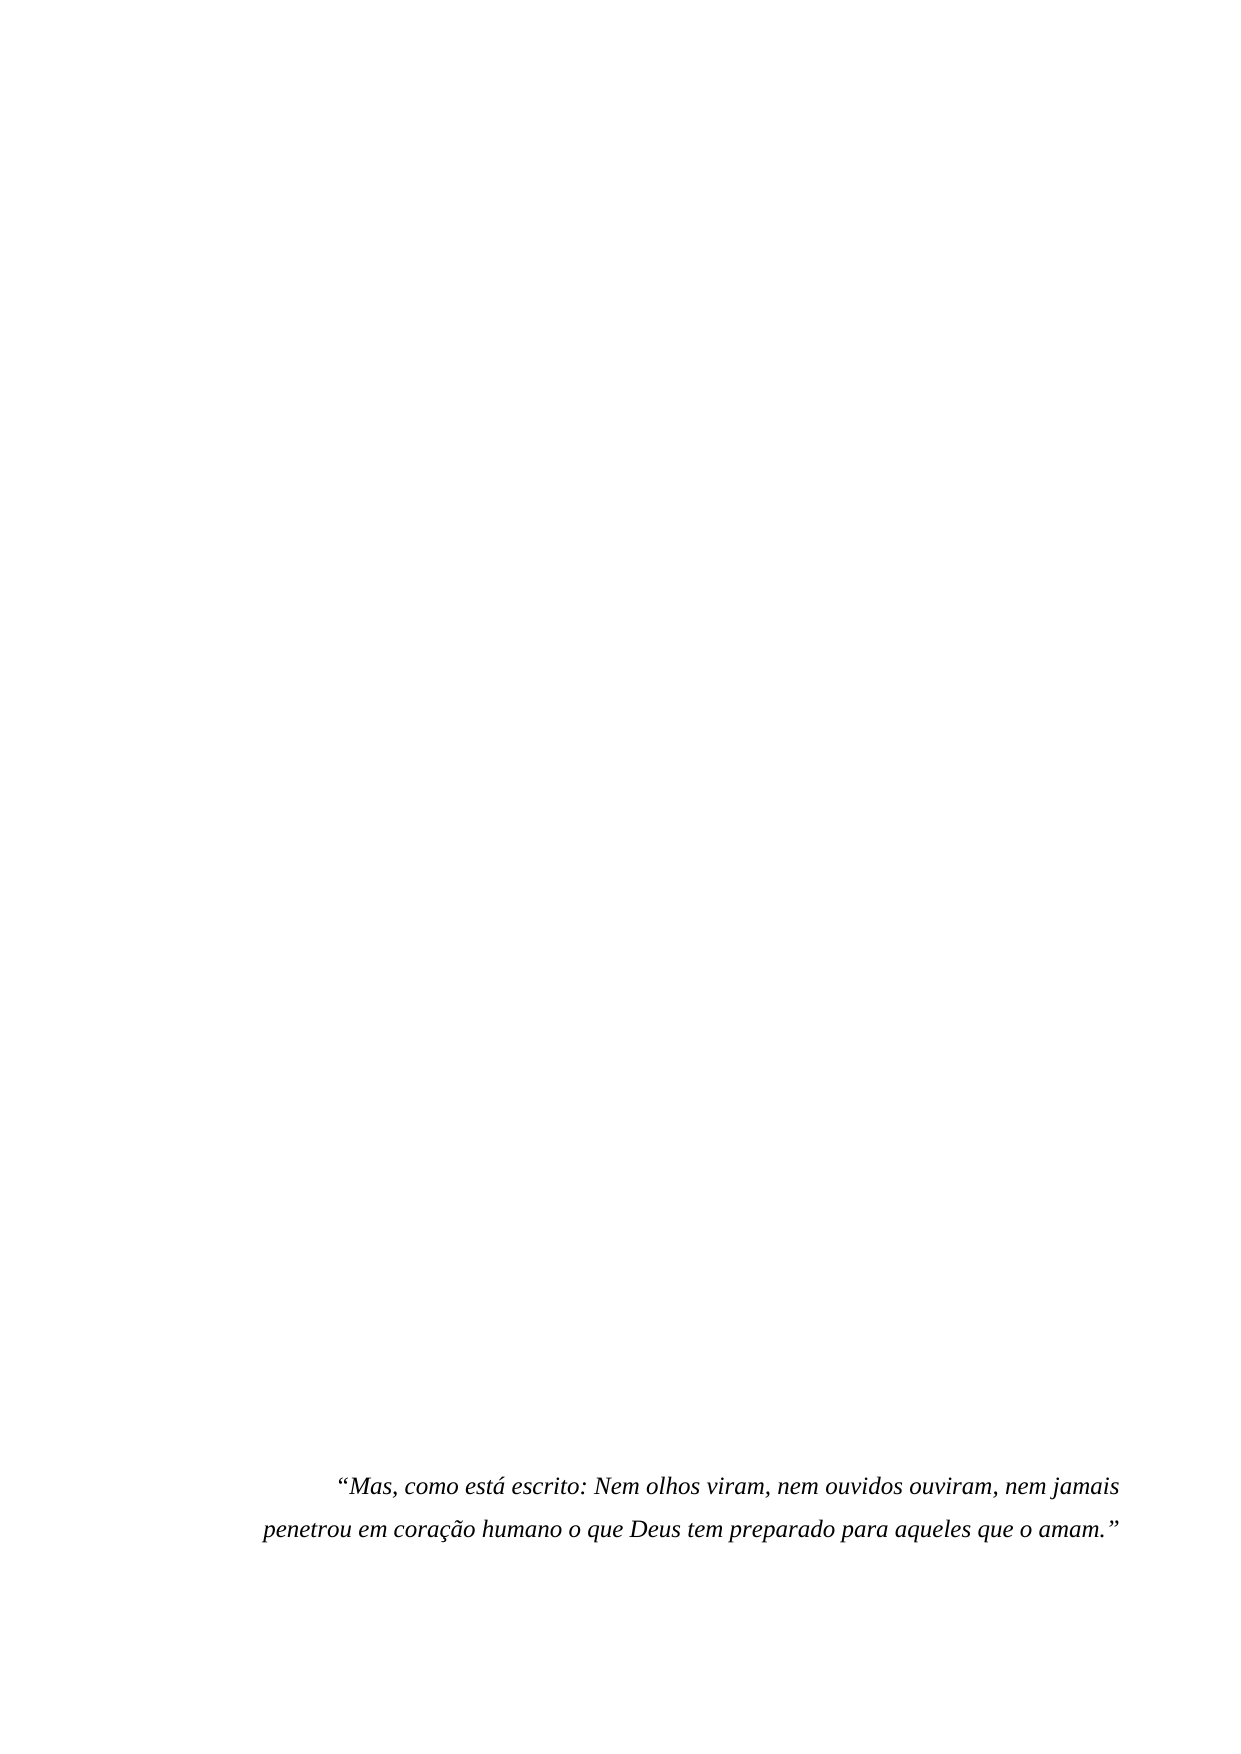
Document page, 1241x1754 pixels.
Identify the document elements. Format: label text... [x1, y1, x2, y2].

text “Mas, como está escrito: Nem olhos viram, nem ouvidos ouviram, nem jamais penetrou em coração humano o que Deus tem preparado para aqueles que o amam.” [177, 1471, 1122, 1543]
